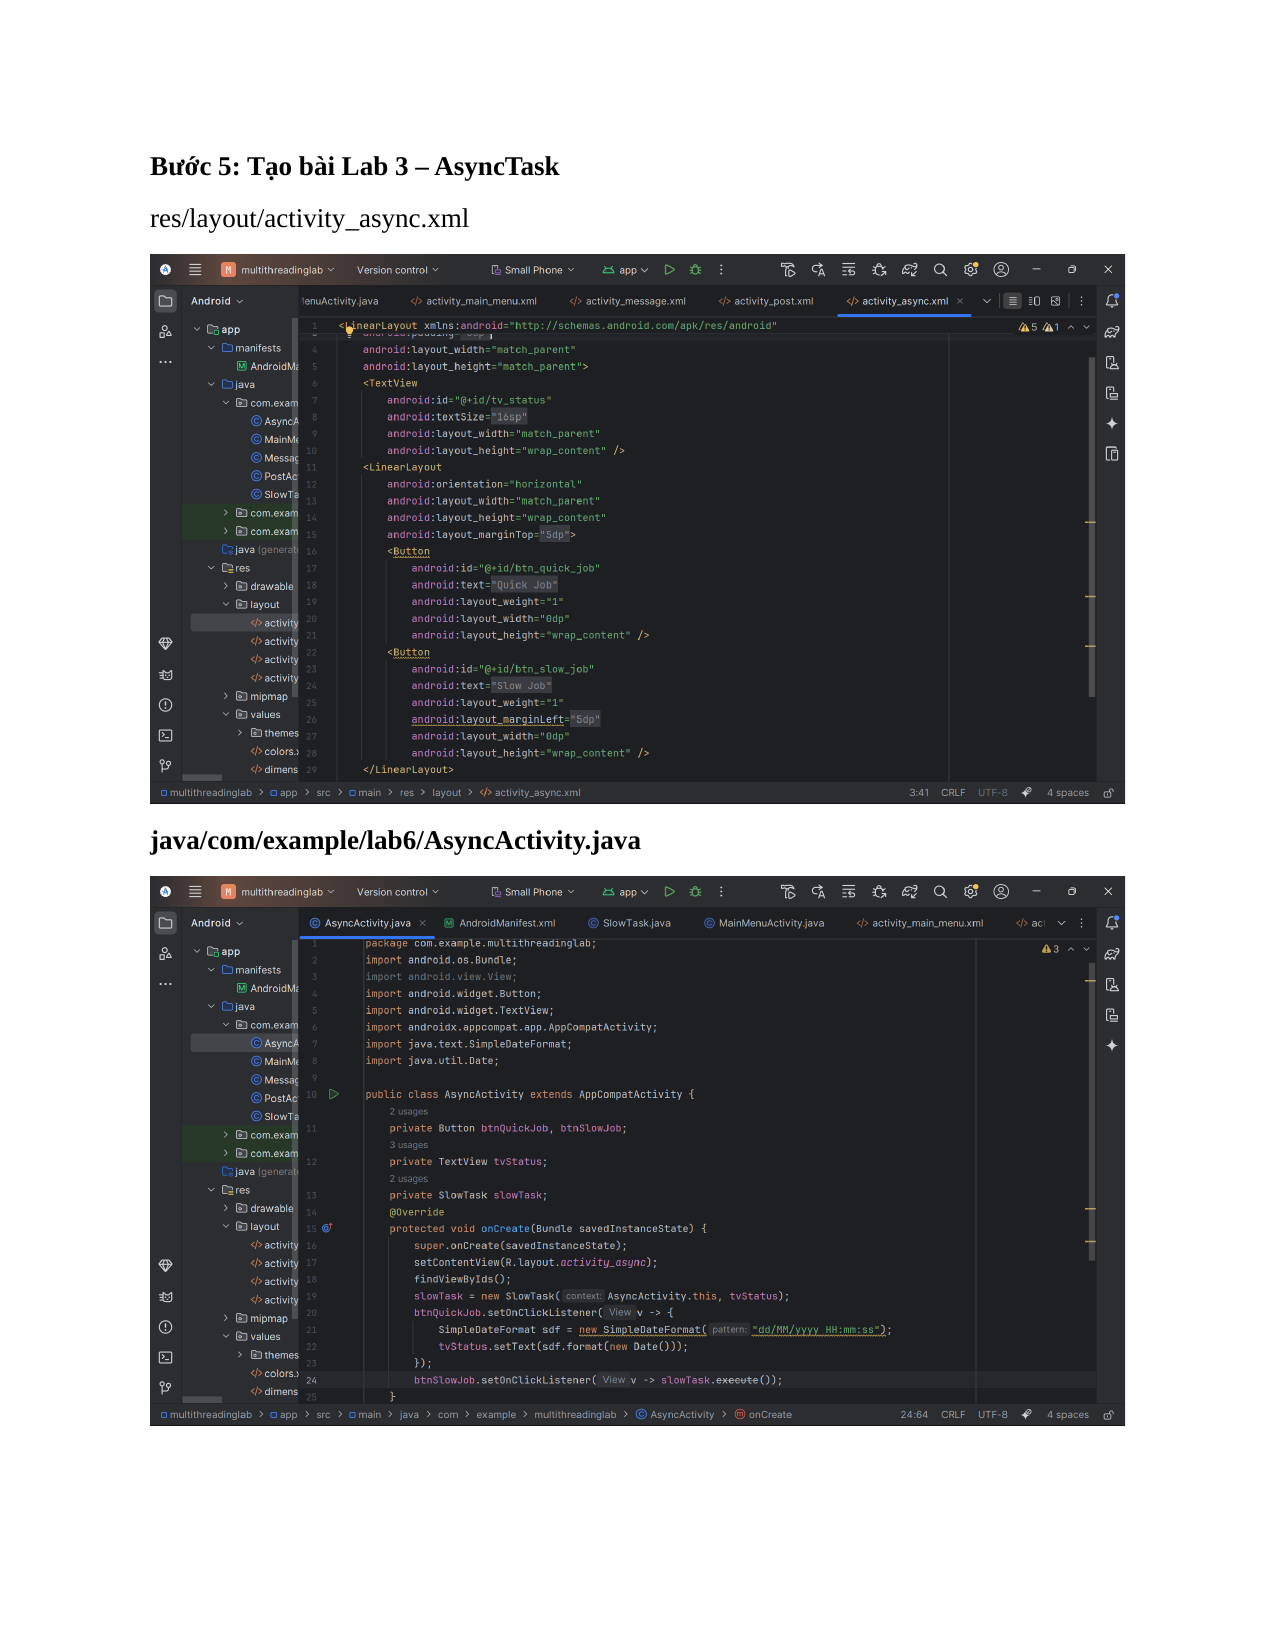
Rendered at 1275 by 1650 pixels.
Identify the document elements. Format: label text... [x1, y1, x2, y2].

text java/com/example/lab6/AsyncActivity.java [150, 824, 1125, 856]
picture [150, 254, 1125, 804]
text res/layout/activity_async.xml [150, 202, 1125, 233]
text Bước 5: Tạo bài Lab 3 – AsyncTask [150, 150, 1125, 181]
picture [150, 876, 1125, 1426]
